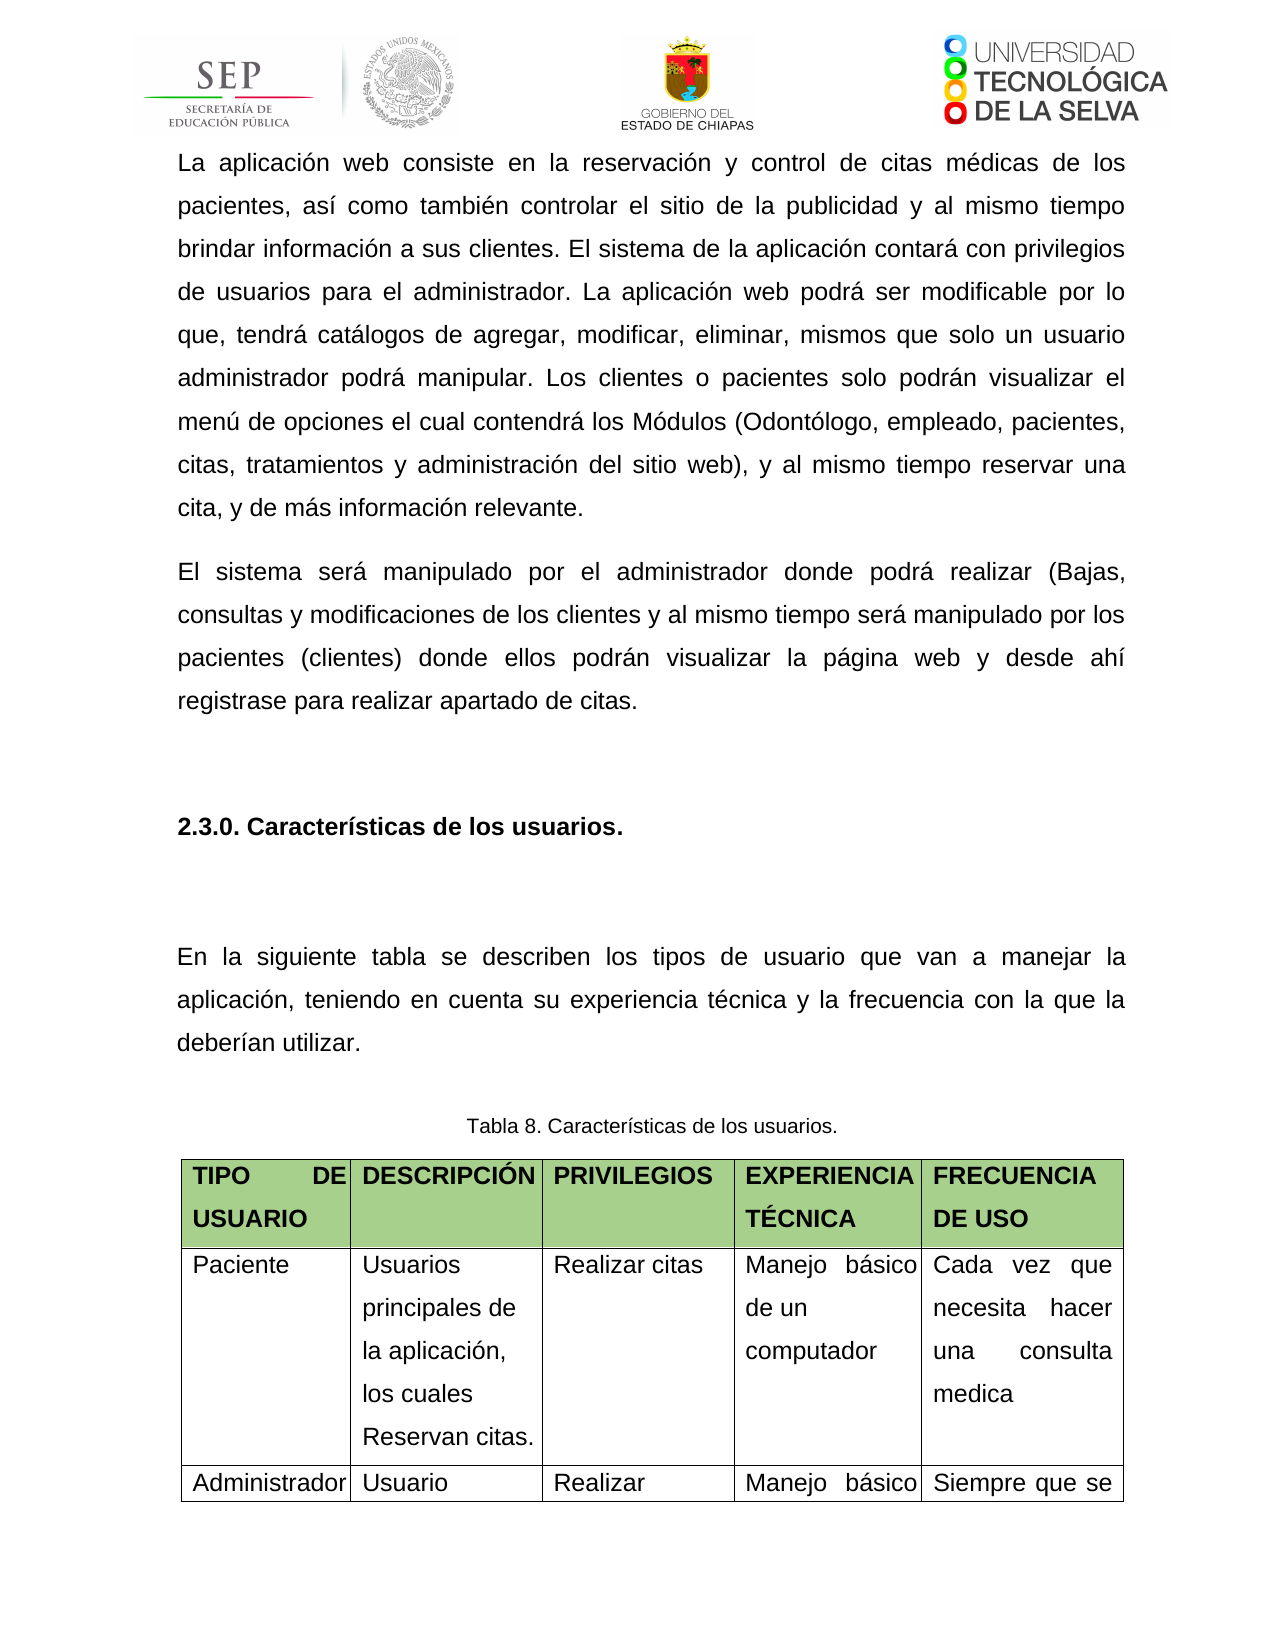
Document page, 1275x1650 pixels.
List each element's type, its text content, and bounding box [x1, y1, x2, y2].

table_cell Cada vez que necesita hacer una consulta medica [922, 1249, 1123, 1465]
picture [131, 34, 462, 136]
table_header EXPERIENCIA TÉCNICA [735, 1160, 921, 1247]
table_header DESCRIPCIÓN [351, 1160, 542, 1247]
table_cell Siempre que se registre un nuevo cliente [922, 1466, 1123, 1501]
table_cell Realizar citas [543, 1249, 734, 1465]
table_header TIPO DE USUARIO [182, 1160, 350, 1247]
table_cell Paciente [182, 1249, 350, 1465]
table_cell Usuarios principales de la aplicación, los cuales Reservan citas. [351, 1249, 542, 1465]
table_cell Administrador [182, 1466, 350, 1501]
text El sistema será manipulado por el administrador donde podrá realizar (Bajas, consultas y modificaciones de los clientes y al mismo tiempo será manipulado por los pacientes (clientes) donde ellos podrán visualizar la página web y desde ahí registrase para realizar apartado de citas. [177, 557, 1127, 715]
picture [618, 34, 757, 135]
table_header PRIVILEGIOS [543, 1160, 734, 1247]
table_header FRECUENCIA DE USO [922, 1160, 1123, 1247]
table_cell Manejo básico de un computador [735, 1249, 921, 1465]
table_cell Manejo básico de un computador [735, 1466, 921, 1501]
subtitle 2.3.0. Características de los usuarios. [177, 812, 1127, 841]
text En la siguiente tabla se describen los tipos de usuario que van a manejar la aplicación, teniendo en cuenta su experiencia técnica y la frecuencia con la que la deberían utilizar. [177, 942, 1127, 1057]
text Tabla 8. Características de los usuarios. [177, 1114, 1127, 1138]
text La aplicación web consiste en la reservación y control de citas médicas de los pacientes, así como también controlar el sitio de la publicidad y al mismo tiempo brindar información a sus clientes. El sistema de la aplicación contará con privilegios de usuarios para el administrador. La aplicación web podrá ser modificable por lo que, tendrá catálogos de agregar, modificar, eliminar, mismos que solo un usuario administrador podrá manipular. Los clientes o pacientes solo podrán visualizar el menú de opciones el cual contendrá los Módulos (Odontólogo, empleado, pacientes, citas, tratamientos y administración del sitio web), y al mismo tiempo reservar una cita, y de más información relevante. [177, 148, 1127, 521]
picture [933, 29, 1173, 130]
table_cell Usuario principal [351, 1466, 542, 1501]
